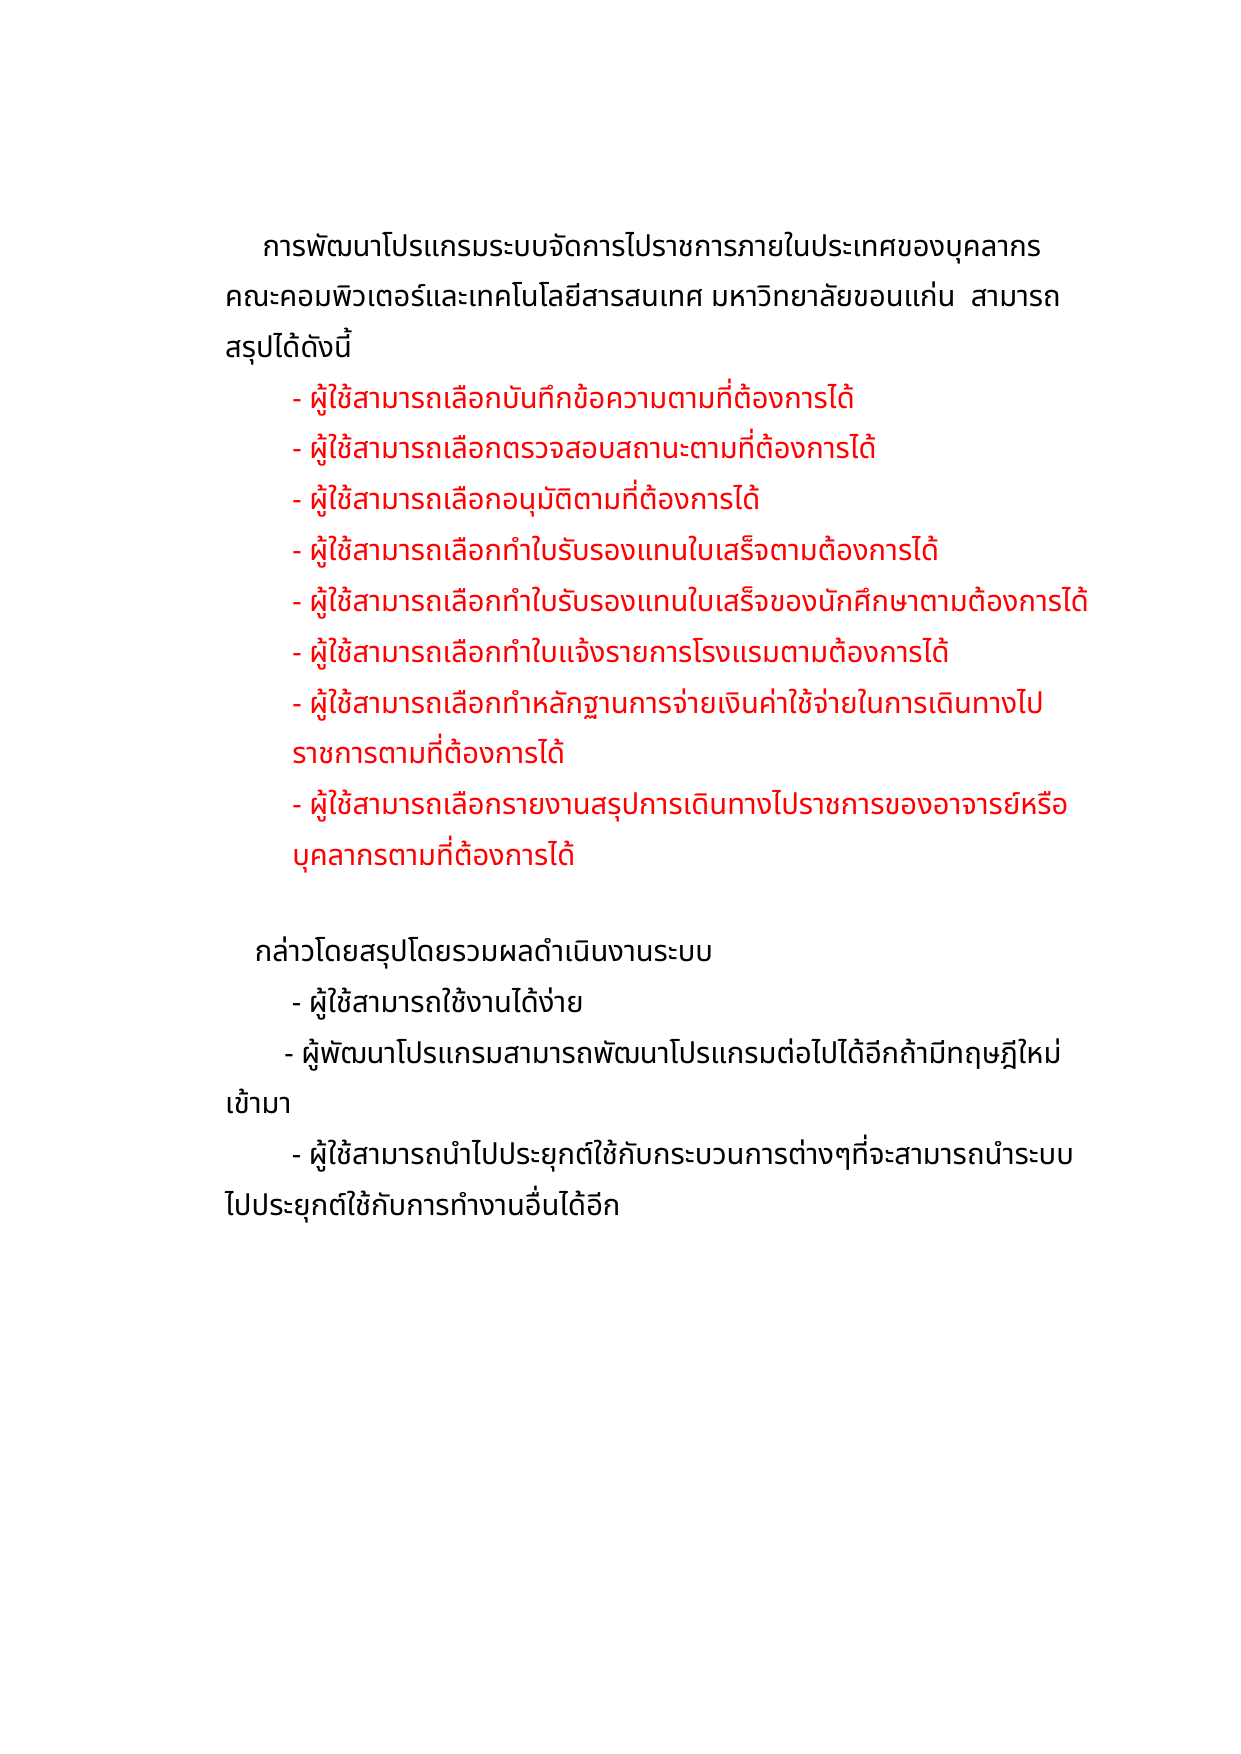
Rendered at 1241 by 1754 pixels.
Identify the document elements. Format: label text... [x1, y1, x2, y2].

text - ผู้ใช้สามารถนำไปประยุกต์ใช้กับกระบวนการต่างๆที่จะสามารถนำระบบไปประยุกต์ใช้กับการทำงานอื่นได้อีก [225, 1133, 1090, 1228]
text - ผู้ใช้สามารถเลือกทำใบรับรองแทนใบเสร็จตามต้องการได้ [292, 529, 1090, 574]
text กล่าวโดยสรุปโดยรวมผลดำเนินงานระบบ [225, 930, 1090, 974]
text - ผู้ใช้สามารถเลือกทำใบรับรองแทนใบเสร็จของนักศึกษาตามต้องการได้ [292, 580, 1090, 624]
text - ผู้ใช้สามารถเลือกทำหลักฐานการจ่ายเงินค่าใช้จ่ายในการเดินทางไปราชการตามที่ต้องการได้ [292, 682, 1090, 777]
text - ผู้พัฒนาโปรแกรมสามารถพัฒนาโปรแกรมต่อไปได้อีกถ้ามีทฤษฎีใหม่เข้ามา [225, 1032, 1090, 1127]
text การพัฒนาโปรแกรมระบบจัดการไปราชการภายในประเทศของบุคลากร คณะคอมพิวเตอร์และเทคโนโลยีสารสนเทศ มหาวิทยาลัยขอนแก่น สามารถสรุปได้ดังนี้ [225, 225, 1090, 370]
text - ผู้ใช้สามารถเลือกตรวจสอบสถานะตามที่ต้องการได้ [292, 428, 1090, 472]
text - ผู้ใช้สามารถเลือกรายงานสรุปการเดินทางไปราชการของอาจารย์หรือบุคลากรตามที่ต้องการได้ [292, 783, 1090, 878]
text - ผู้ใช้สามารถใช้งานได้ง่าย [225, 981, 1090, 1025]
text - ผู้ใช้สามารถเลือกทำใบแจ้งรายการโรงแรมตามต้องการได้ [292, 631, 1090, 675]
text - ผู้ใช้สามารถเลือกอนุมัติตามที่ต้องการได้ [292, 478, 1090, 523]
text - ผู้ใช้สามารถเลือกบันทึกข้อความตามที่ต้องการได้ [292, 377, 1090, 421]
